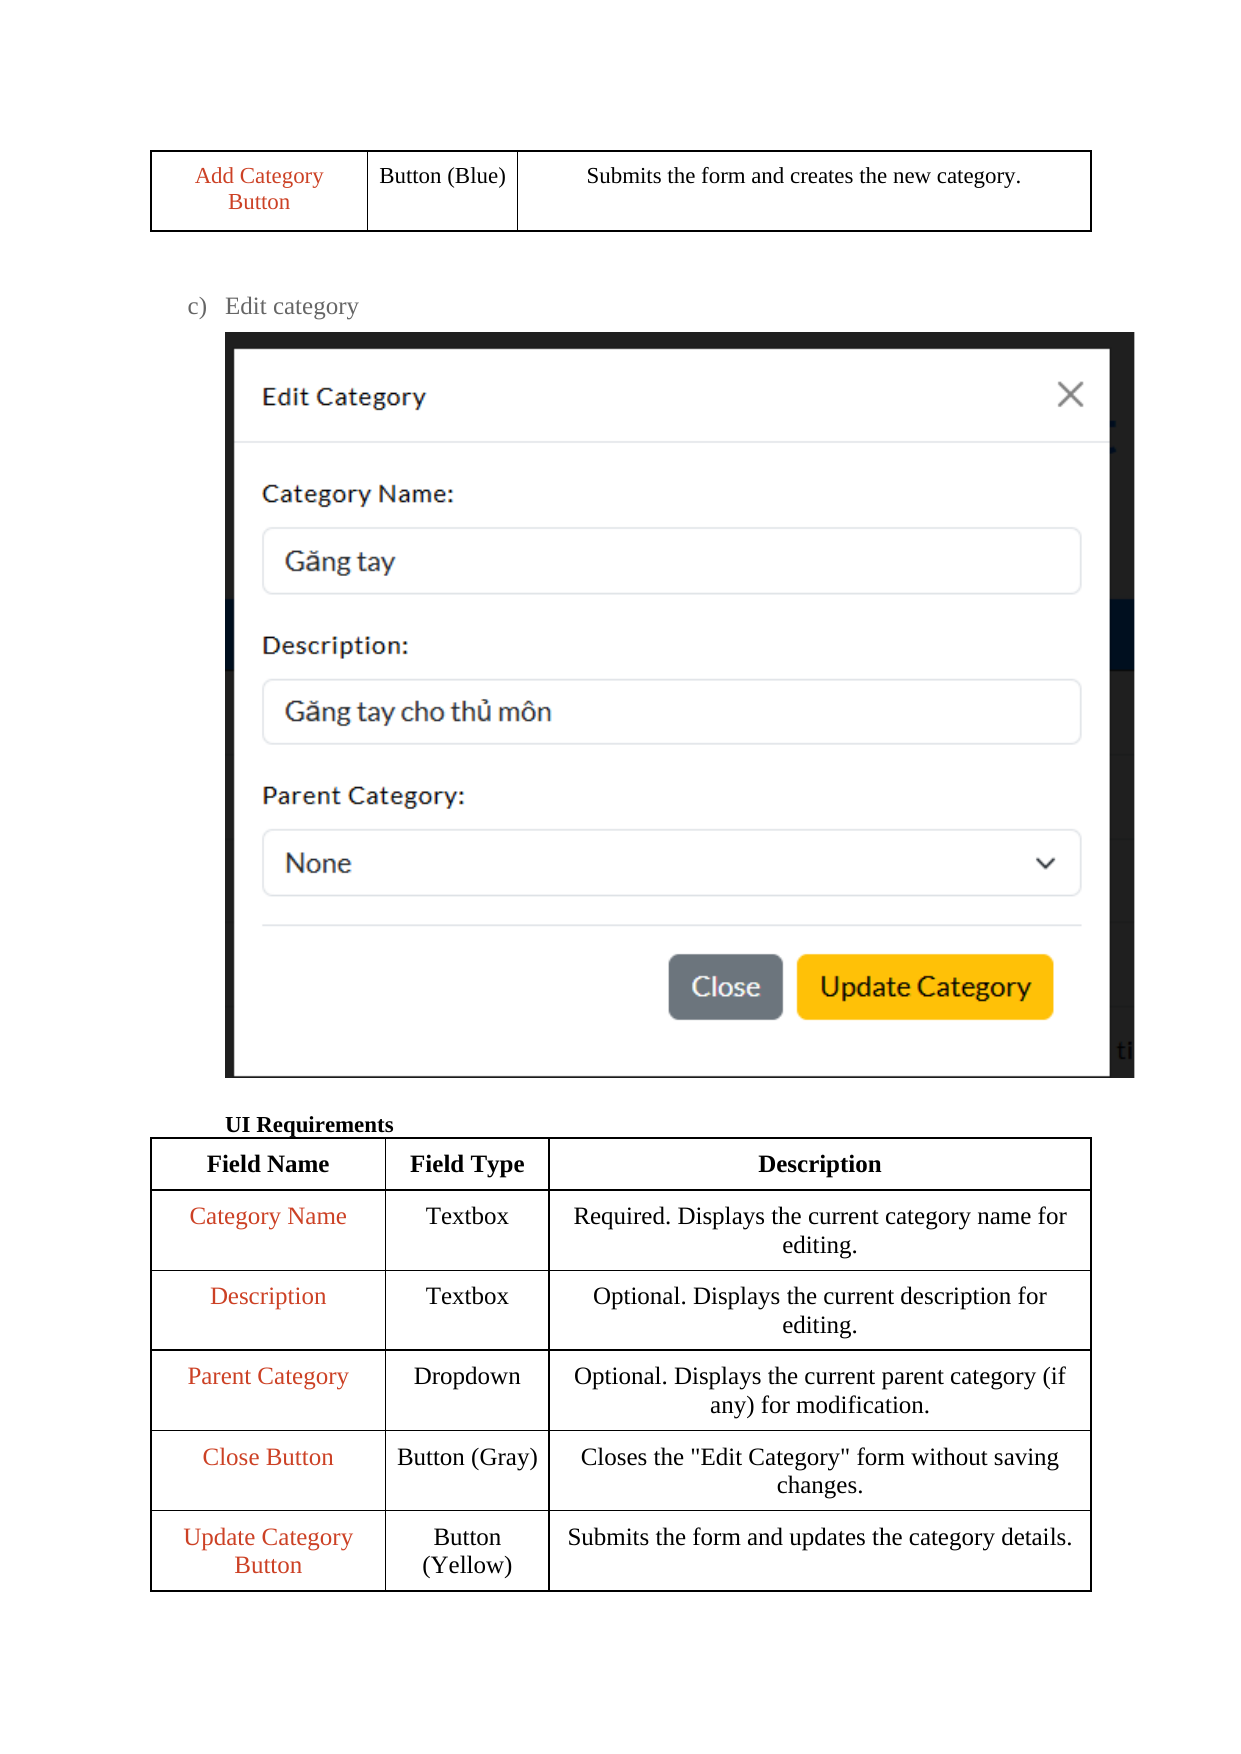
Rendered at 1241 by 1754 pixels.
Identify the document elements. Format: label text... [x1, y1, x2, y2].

table_cell Submits the form and creates the new category. [518, 152, 1090, 230]
table_cell Textbox [386, 1191, 548, 1269]
picture [225, 332, 1135, 1078]
table_header Description [550, 1139, 1090, 1189]
table_cell Parent Category [152, 1351, 385, 1429]
table_header Field Name [152, 1139, 385, 1189]
table_cell Optional. Displays the current parent category (if any) for modification. [550, 1351, 1090, 1429]
table_cell Closes the "Edit Category" form without saving changes. [550, 1431, 1090, 1510]
subtitle Edit category [187, 291, 1090, 320]
table_cell Submits the form and updates the category details. [550, 1511, 1090, 1590]
table_cell Button (Blue) [368, 152, 517, 230]
table_cell Dropdown [386, 1351, 548, 1429]
table_cell Button (Gray) [386, 1431, 548, 1510]
table_cell Description [152, 1271, 385, 1349]
table_cell Update Category Button [152, 1511, 385, 1590]
table_cell Required. Displays the current category name for editing. [550, 1191, 1090, 1269]
table_cell Optional. Displays the current description for editing. [550, 1271, 1090, 1349]
table_header Field Type [386, 1139, 548, 1189]
table_cell Textbox [386, 1271, 548, 1349]
table_cell Add Category Button [152, 152, 367, 230]
table_cell Close Button [152, 1431, 385, 1510]
table_cell Category Name [152, 1191, 385, 1269]
text UI Requirements [225, 1111, 1090, 1137]
table_cell Button (Yellow) [386, 1511, 548, 1590]
